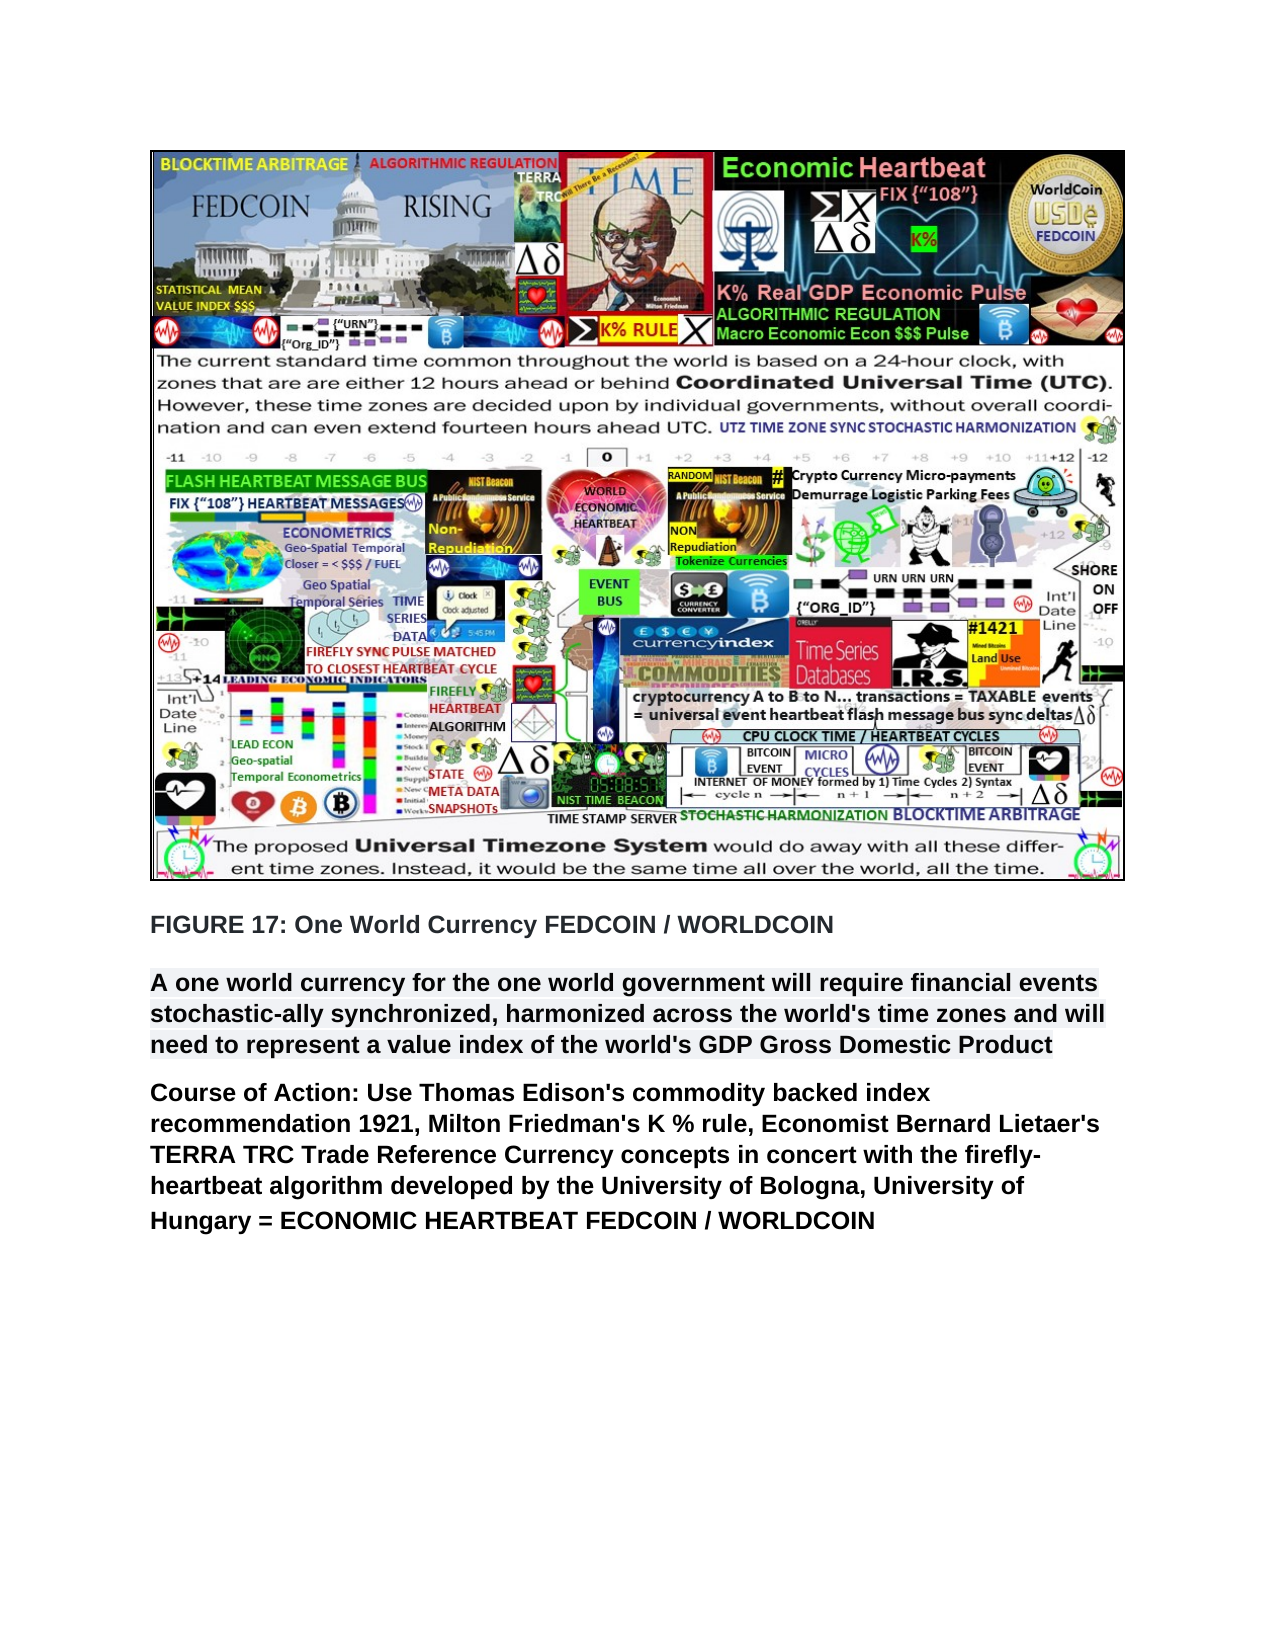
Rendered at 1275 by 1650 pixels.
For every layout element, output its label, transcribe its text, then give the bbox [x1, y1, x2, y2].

picture [152, 152, 1123, 879]
text A one world currency for the one world government will require financial events stochastic-ally synchronized, harmonized across the world's time zones and will need to represent a value index of the world's GDP Gross Domestic Product [150, 968, 1125, 1059]
text Course of Action: Use Thomas Edison's commodity backed index recommendation 1921, Milton Friedman's K % rule, Economist Bernard Lietaer's TERRA TRC Trade Reference Currency concepts in concert with the firefly-heartbeat algorithm developed by the University of Bologna, University of Hungary = ECONOMIC HEARTBEAT FEDCOIN / WORLDCOIN [150, 1078, 1125, 1237]
text FIGURE 17: One World Currency FEDCOIN / WORLDCOIN [150, 910, 1125, 939]
